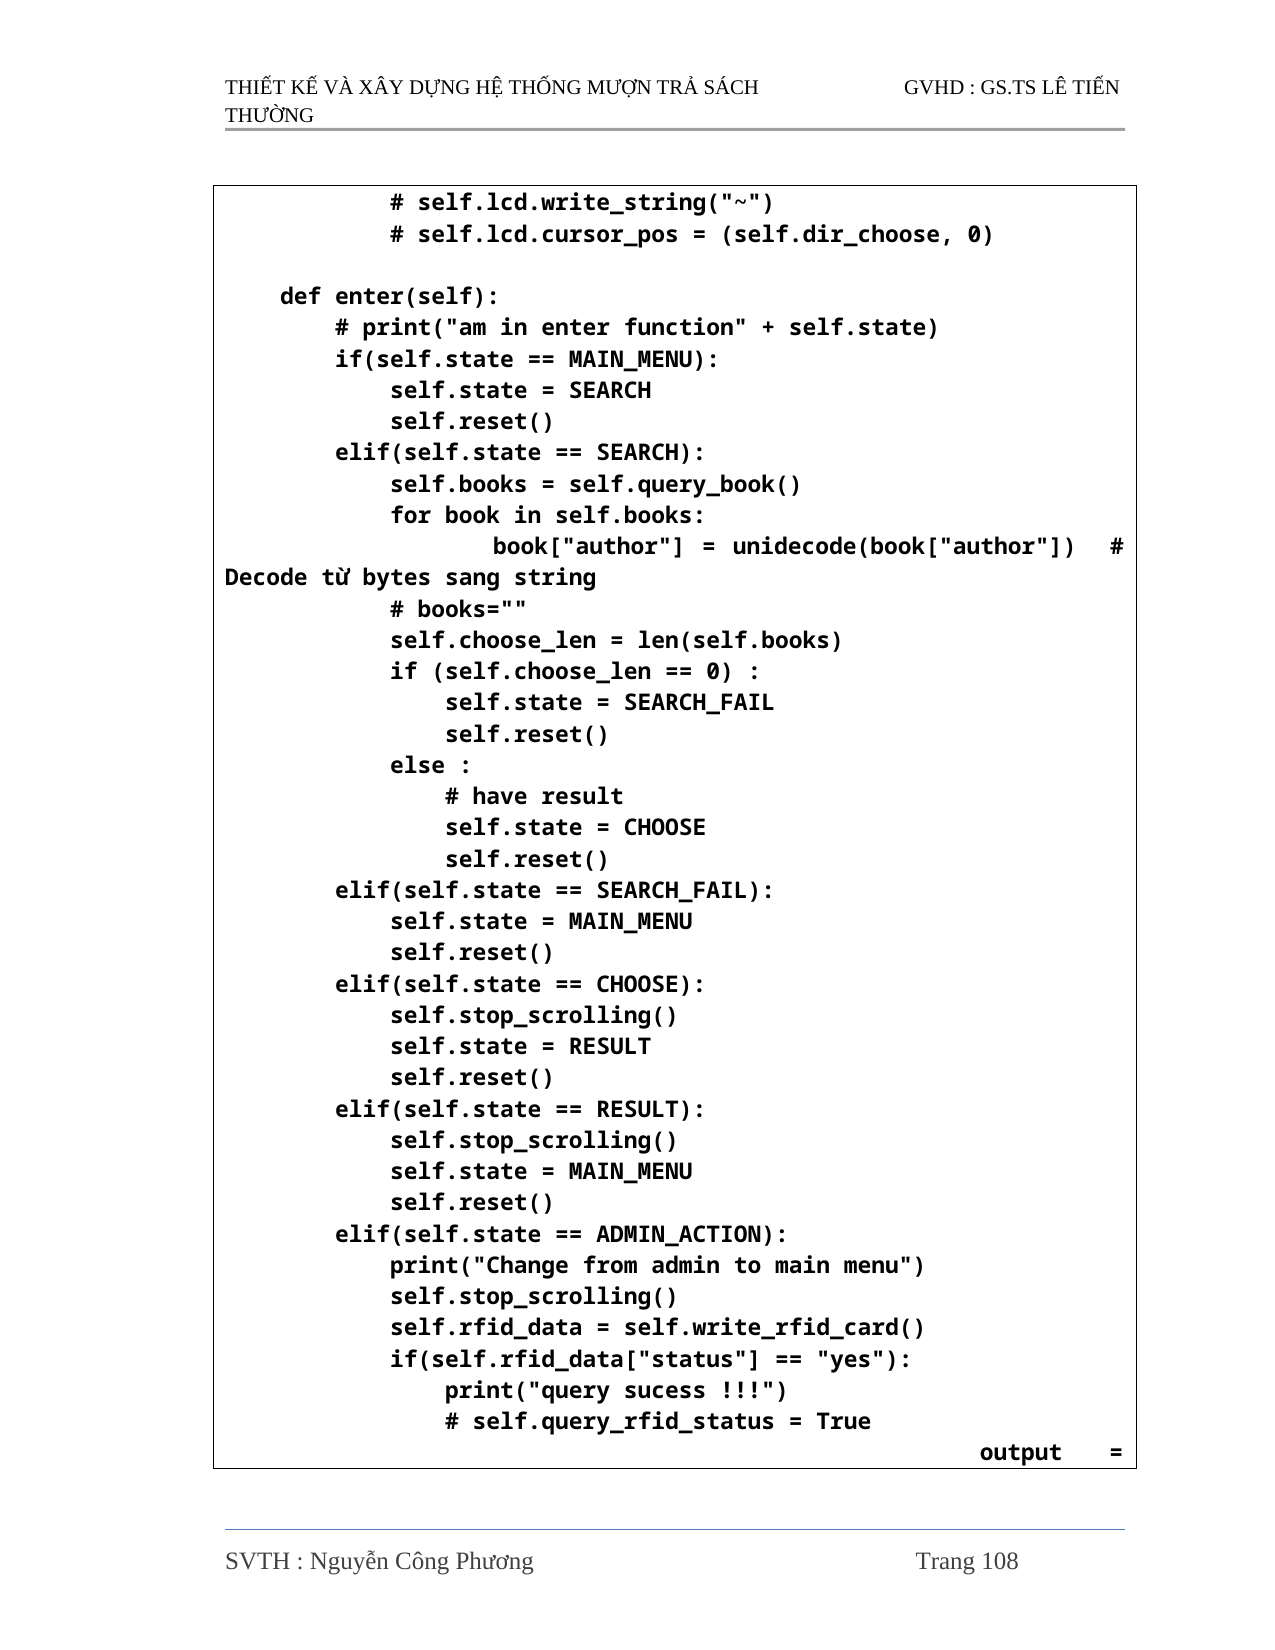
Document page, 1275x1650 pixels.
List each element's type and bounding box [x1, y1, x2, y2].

table_header [214, 186, 1136, 1468]
